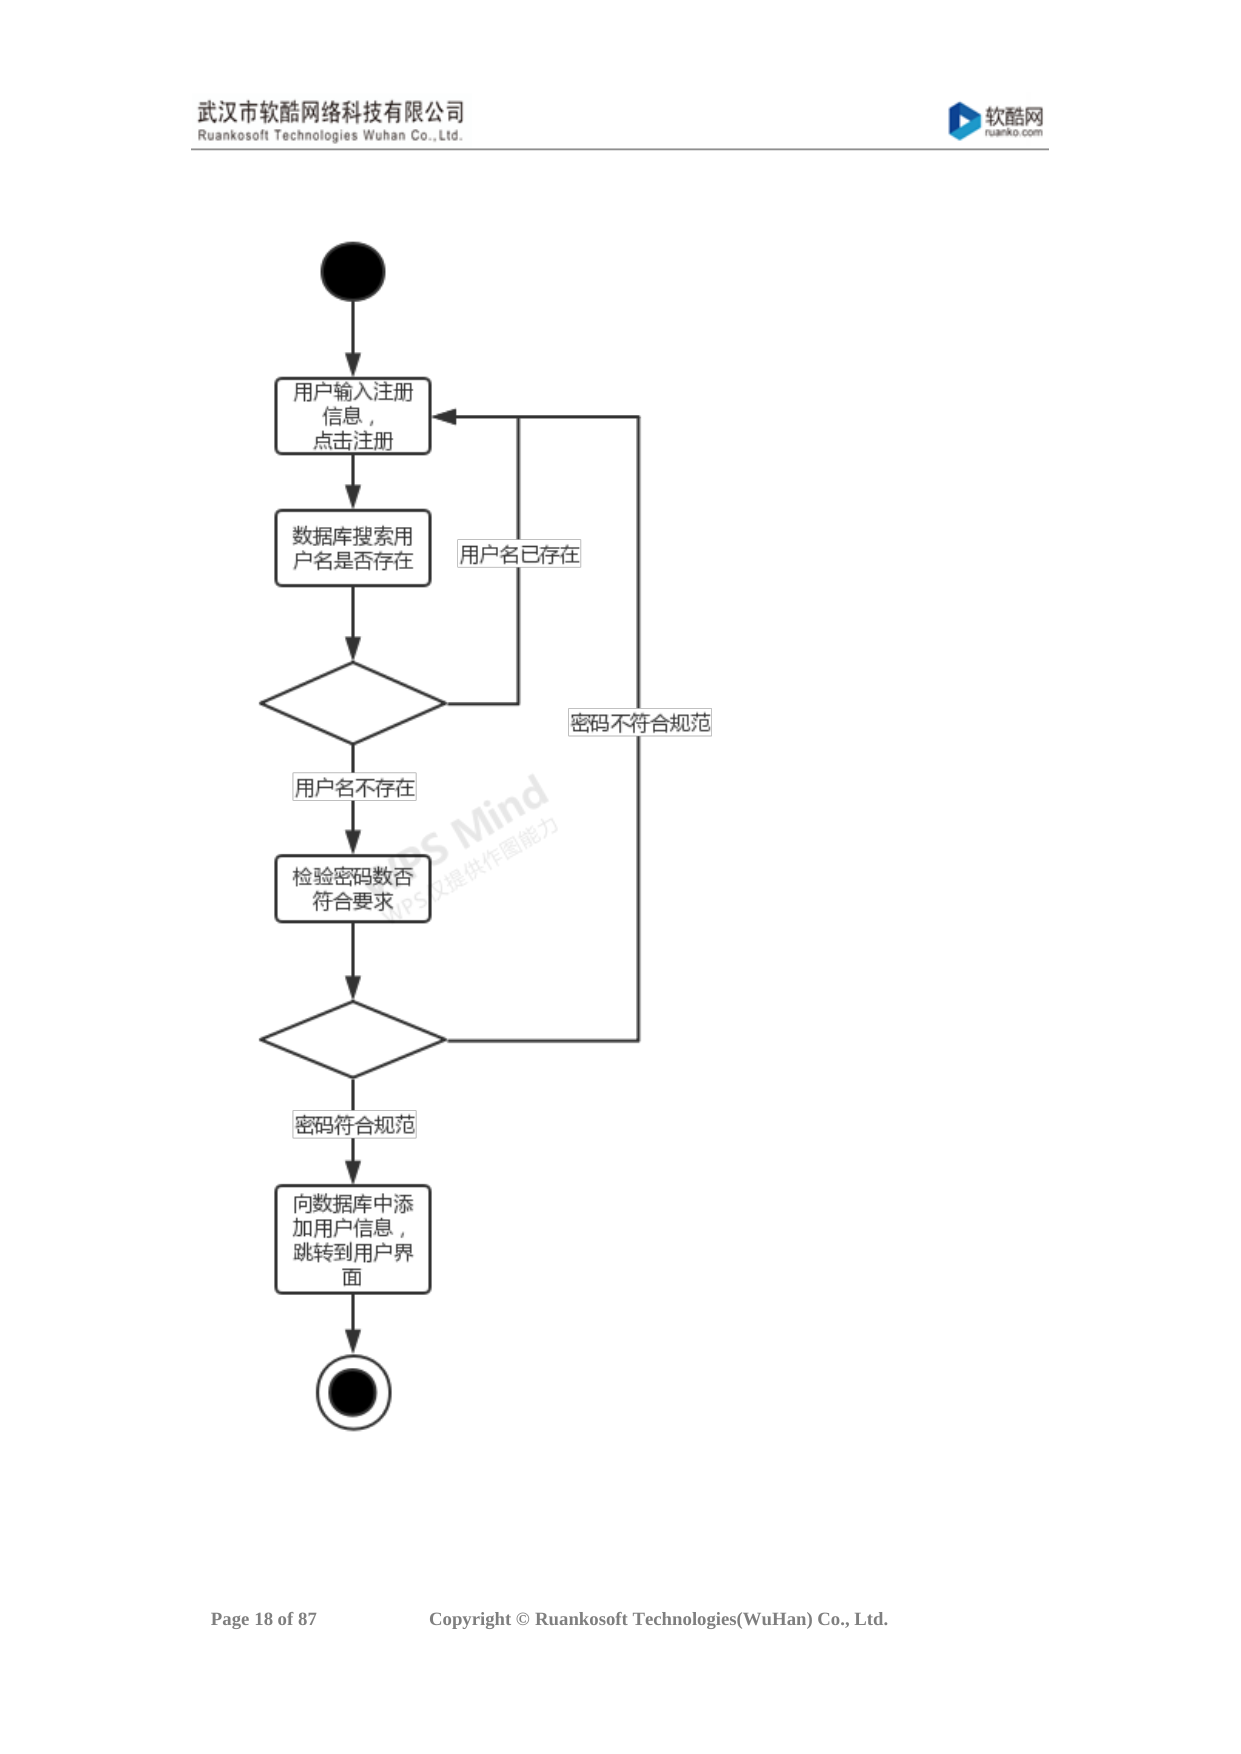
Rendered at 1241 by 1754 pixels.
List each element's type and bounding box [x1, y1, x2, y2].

picture [187, 170, 732, 1522]
picture [191, 88, 1049, 152]
